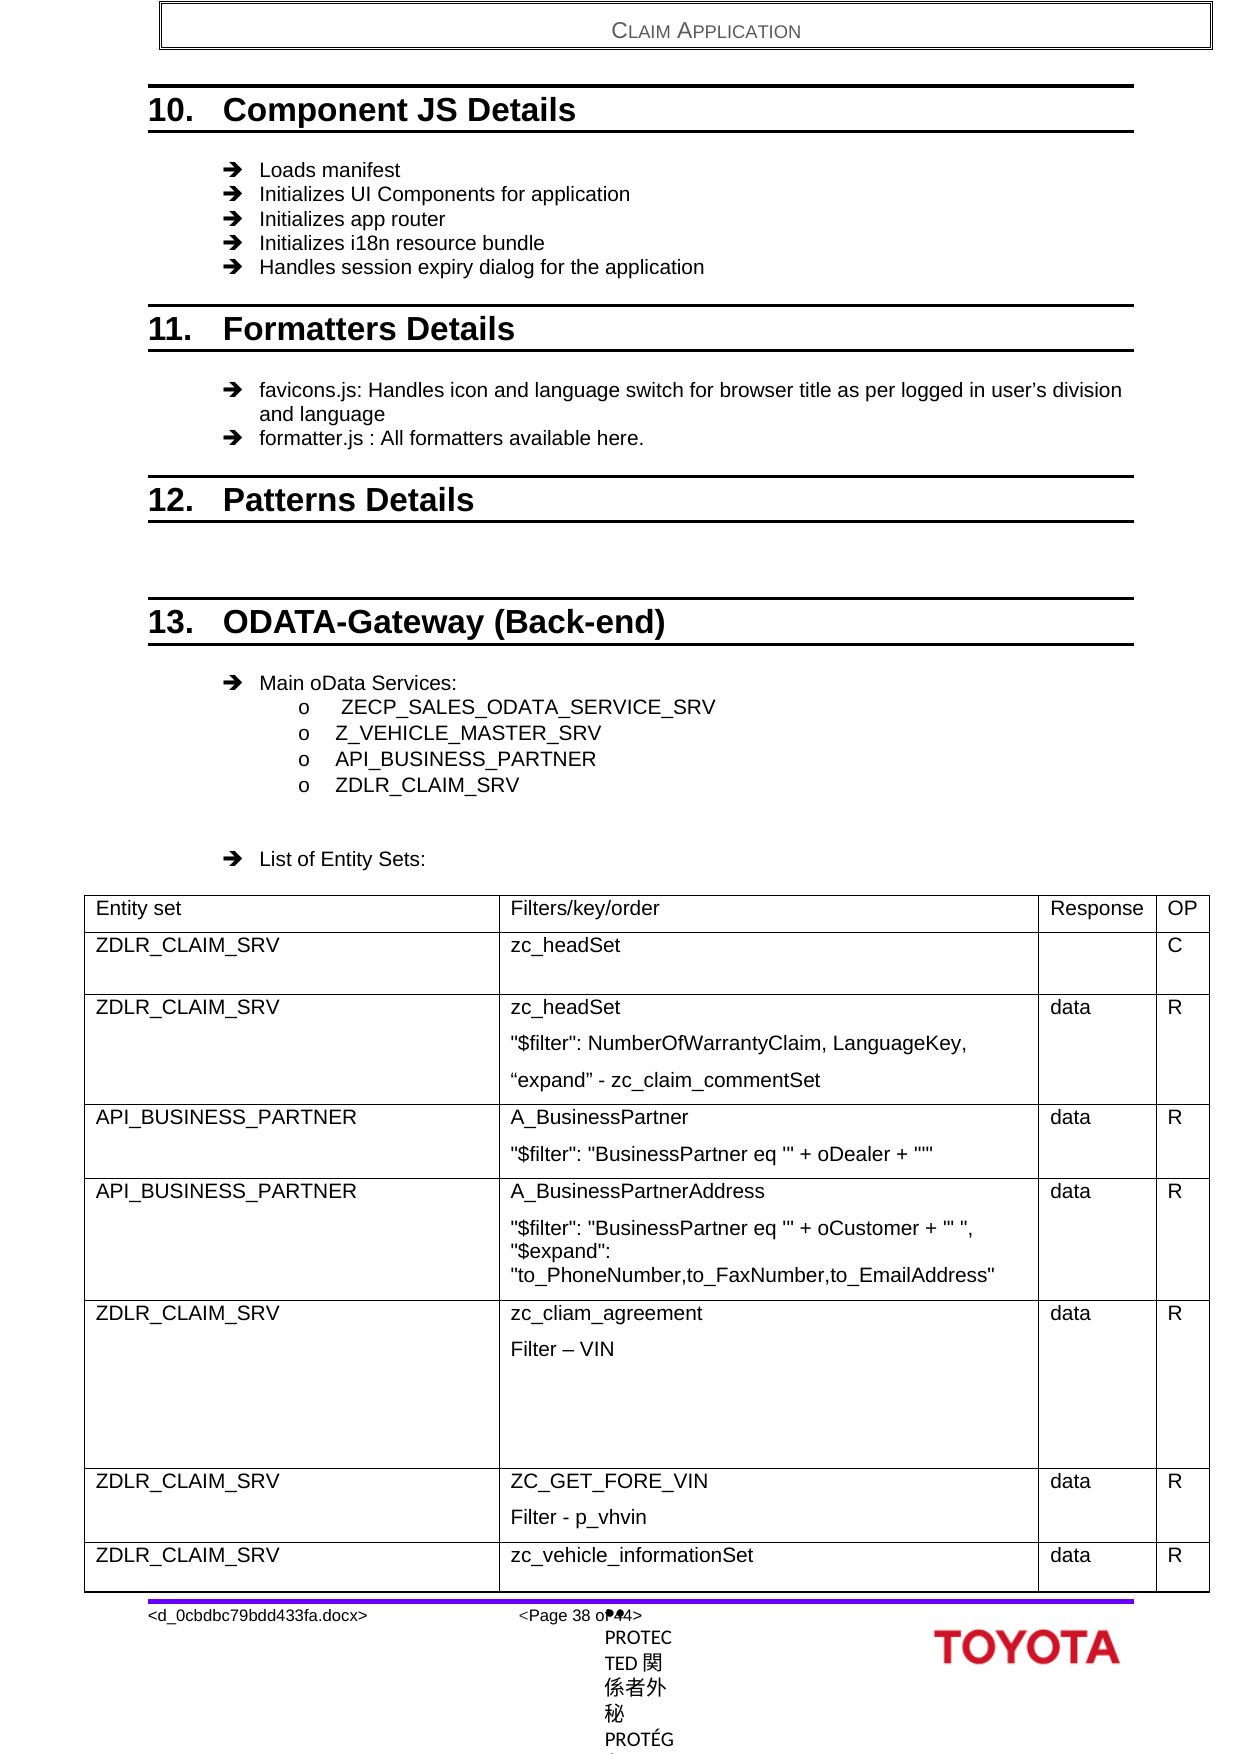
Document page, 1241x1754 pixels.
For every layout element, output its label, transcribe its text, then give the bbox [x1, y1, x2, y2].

table_cell [1039, 933, 1156, 993]
table_cell zc_headSet "$filter": NumberOfWarrantyClaim, LanguageKey, “expand” - zc_claim_commentSet [500, 995, 1038, 1104]
list Handles session expiry dialog for the application [222, 254, 1134, 278]
table_cell R [1157, 1105, 1209, 1178]
table_cell A_BusinessPartnerAddress "$filter": "BusinessPartner eq '" + oCustomer + "' ", "$expand": "to_PhoneNumber,to_FaxNumber,to_EmailAddress" [500, 1179, 1038, 1300]
table_cell C [1157, 933, 1209, 993]
table_cell data [1039, 1301, 1156, 1468]
table_cell R [1157, 1469, 1209, 1542]
subtitle Component JS Details [148, 88, 1134, 130]
table_cell API_BUSINESS_PARTNER [85, 1179, 499, 1300]
table_header Entity set [85, 896, 499, 932]
list ZECP_SALES_ODATA_SERVICE_SRV [298, 695, 1134, 721]
table_cell R [1157, 1301, 1209, 1468]
table_header Filters/key/order [500, 896, 1038, 932]
table_header Response [1039, 896, 1156, 932]
table_cell data [1039, 1179, 1156, 1300]
table_cell A_BusinessPartner "$filter": "BusinessPartner eq '" + oDealer + "'" [500, 1105, 1038, 1178]
table_cell ZDLR_CLAIM_SRV [85, 933, 499, 993]
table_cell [500, 1543, 1038, 1591]
table_cell data [1039, 1543, 1156, 1591]
table_cell R [1157, 995, 1209, 1104]
subtitle Formatters Details [148, 307, 1134, 349]
table_cell data [1039, 1105, 1156, 1178]
picture [930, 1625, 1127, 1675]
subtitle Patterns Details [148, 478, 1134, 520]
list Loads manifest [222, 158, 1134, 182]
table_cell API_BUSINESS_PARTNER [85, 1105, 499, 1178]
list List of Entity Sets: [222, 846, 1134, 871]
table_cell ZDLR_CLAIM_SRV [85, 1469, 499, 1542]
table_cell ZDLR_CLAIM_SRV [85, 1543, 499, 1591]
list formatter.js : All formatters available here. [222, 425, 1134, 449]
list API_BUSINESS_PARTNER [298, 747, 1134, 773]
table_cell data [1039, 995, 1156, 1104]
table_header OP [1157, 896, 1209, 932]
table_cell zc_headSet [500, 933, 1038, 993]
table_cell R [1157, 1543, 1209, 1591]
table_cell data [1039, 1469, 1156, 1542]
subtitle ODATA-Gateway (Back-end) [148, 600, 1134, 643]
table_cell zc_cliam_agreement Filter – VIN [500, 1301, 1038, 1468]
list Z_VEHICLE_MASTER_SRV [298, 721, 1134, 747]
list Main oData Services: [222, 671, 1134, 695]
list Initializes i18n resource bundle [222, 230, 1134, 254]
table_cell ZDLR_CLAIM_SRV [85, 1301, 499, 1468]
list Initializes UI Components for application [222, 182, 1134, 206]
table_cell R [1157, 1179, 1209, 1300]
list Initializes app router [222, 206, 1134, 230]
table_cell ZDLR_CLAIM_SRV [85, 995, 499, 1104]
list ZDLR_CLAIM_SRV [298, 773, 1134, 798]
table_cell ZC_GET_FORE_VIN Filter - p_vhvin [500, 1469, 1038, 1542]
list favicons.js: Handles icon and language switch for browser title as per logged in user’s division and language [222, 377, 1134, 425]
